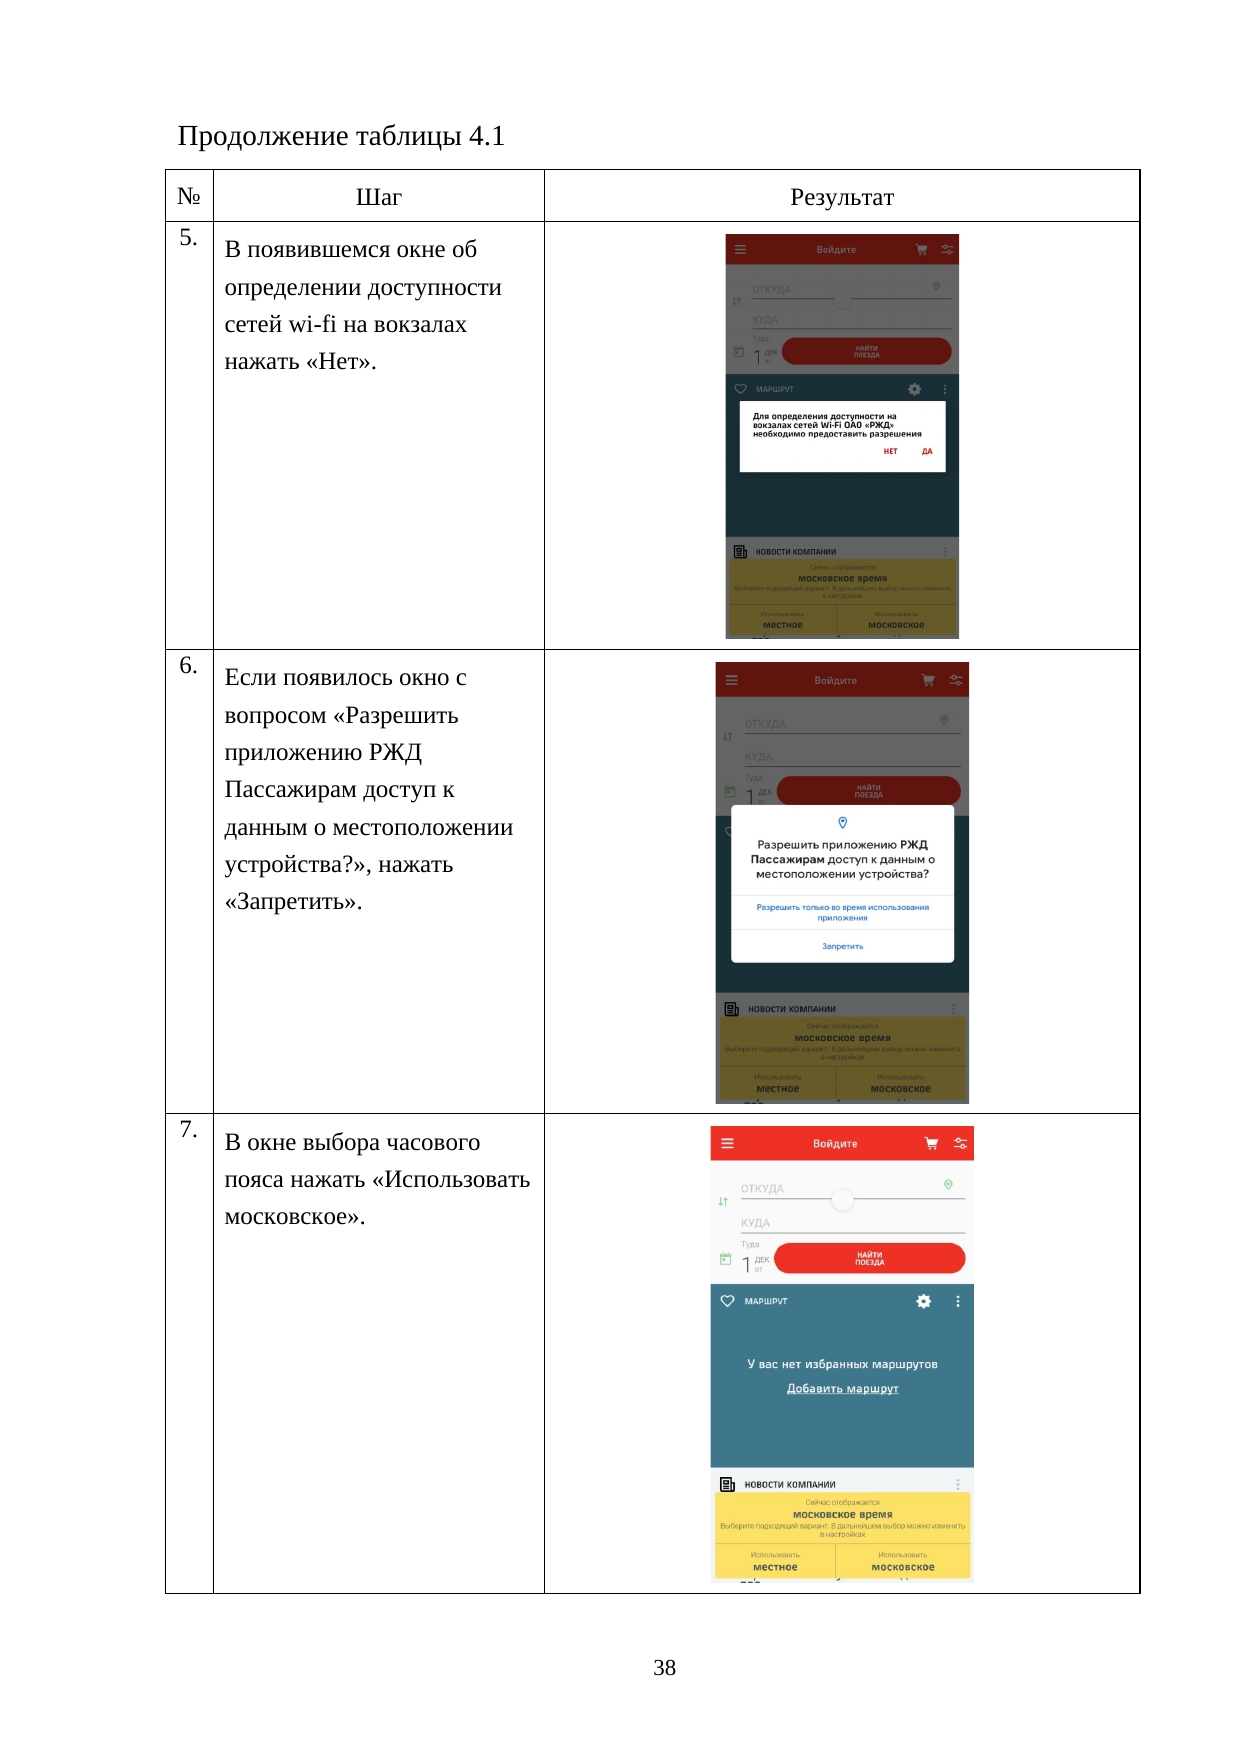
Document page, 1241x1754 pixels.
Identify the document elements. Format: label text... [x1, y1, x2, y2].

picture [710, 1126, 974, 1583]
table_cell [545, 1114, 1139, 1593]
table_header Шаг [214, 170, 544, 221]
text Продолжение таблицы 4.1 [177, 118, 1152, 152]
table_cell [545, 650, 1139, 1113]
table_header № [166, 170, 213, 221]
table_cell [166, 1114, 213, 1593]
picture [725, 234, 960, 639]
table_cell В окне выбора часового пояса нажать «Использовать московское». [214, 1114, 544, 1593]
table_cell [545, 222, 1139, 649]
table_cell [166, 650, 213, 1113]
table_cell В появившемся окне об определении доступности сетей wi-fi на вокзалах нажать «Нет». [214, 222, 544, 649]
table_cell Если появилось окно с вопросом «Разрешить приложению РЖД Пассажирам доступ к данным о местоположении устройства?», нажать «Запретить». [214, 650, 544, 1113]
table_header Результат [545, 170, 1139, 221]
picture [715, 662, 970, 1104]
table_cell [166, 222, 213, 649]
